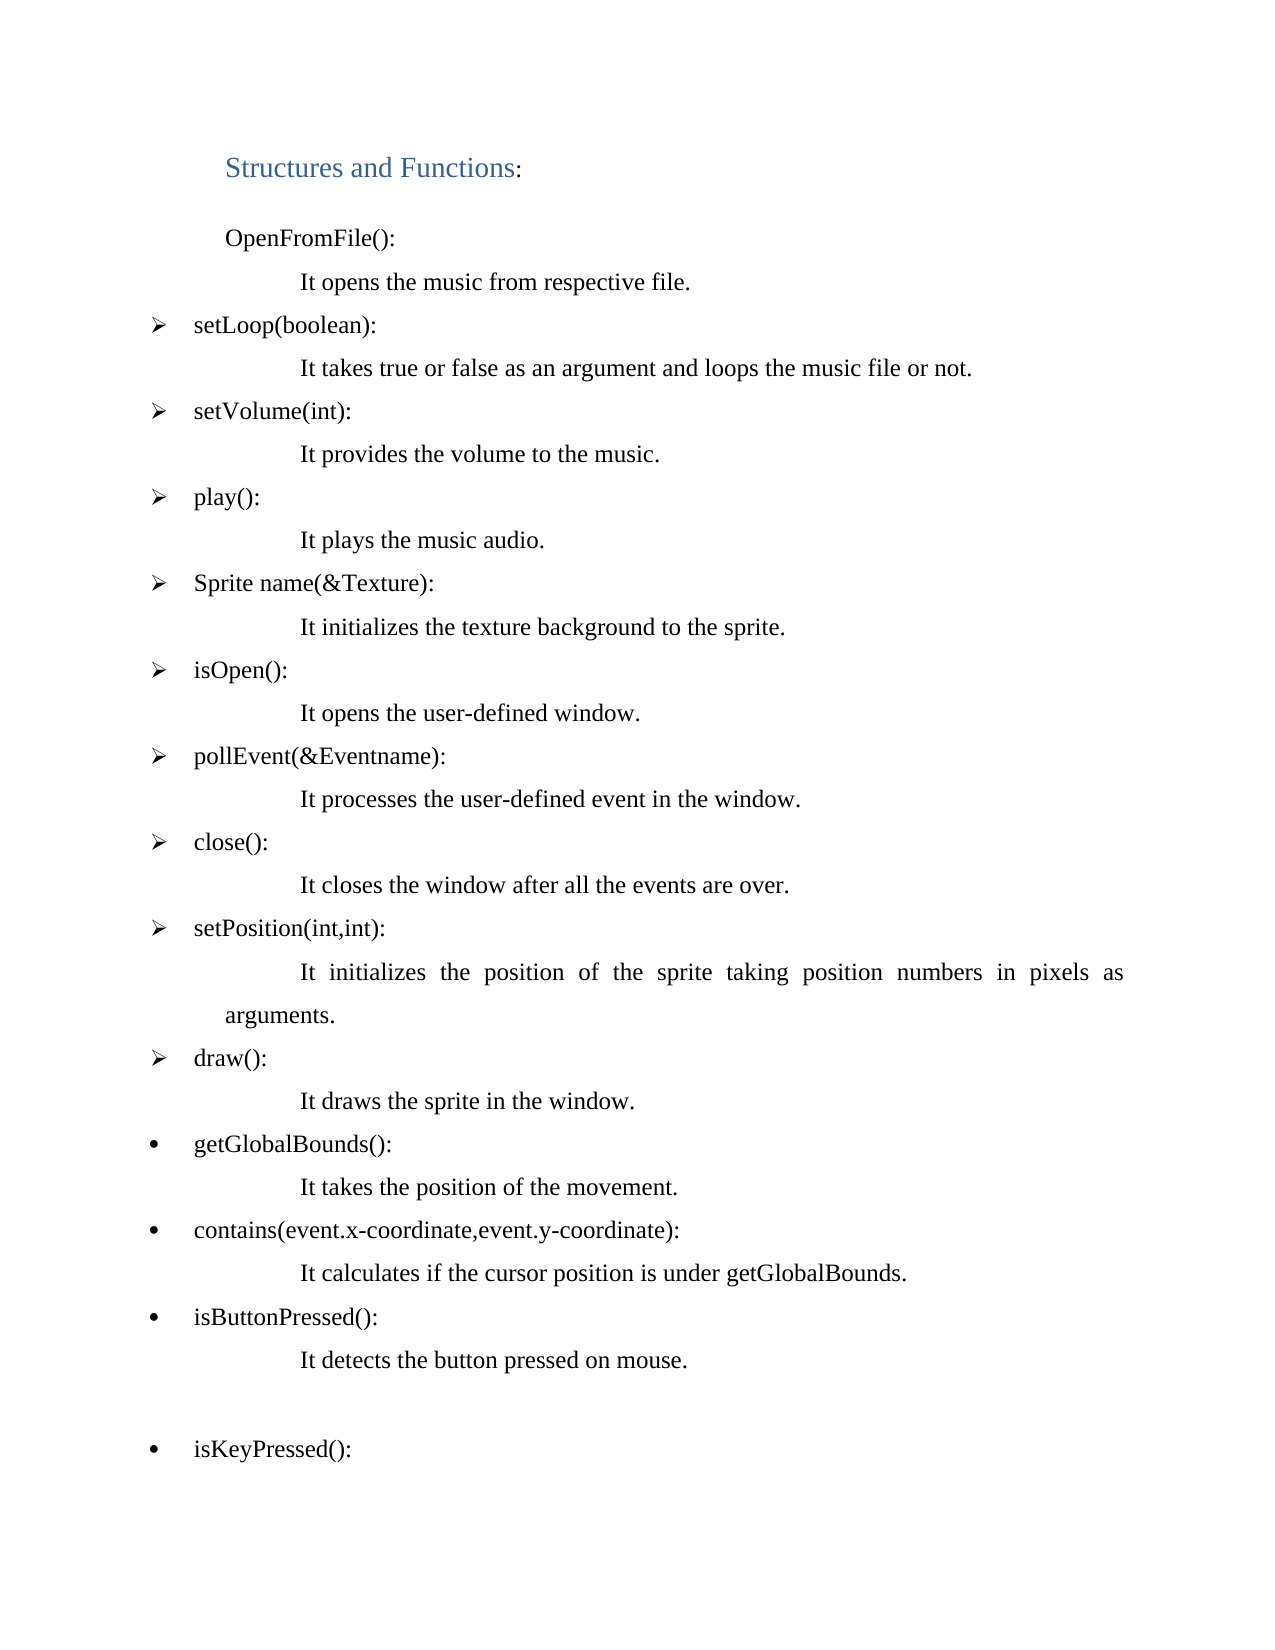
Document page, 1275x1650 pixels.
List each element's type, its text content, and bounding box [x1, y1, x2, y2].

list pollEvent(&Eventname): [150, 741, 1125, 770]
list It closes the window after all the events are over. [225, 870, 1125, 899]
list It initializes the texture background to the sprite. [225, 612, 1125, 640]
list Structures and Functions: [225, 150, 1125, 183]
list It takes true or false as an argument and loops the music file or not. [225, 353, 1125, 382]
list getGlobalBounds(): [150, 1129, 1125, 1158]
list It takes the position of the movement. [225, 1172, 1125, 1201]
list It processes the user-defined event in the window. [225, 784, 1125, 813]
list It plays the music audio. [225, 525, 1125, 554]
list close(): [150, 827, 1125, 856]
list setLoop(boolean): [150, 310, 1125, 338]
list OpenFromFile(): [225, 223, 1125, 252]
list Sprite name(&Texture): [150, 568, 1125, 597]
list It provides the volume to the music. [225, 439, 1125, 468]
list It opens the music from respective file. [225, 267, 1125, 295]
list setPosition(int,int): [150, 913, 1125, 942]
list isOpen(): [150, 655, 1125, 683]
list isKeyPressed(): [150, 1434, 1125, 1462]
list It detects the button pressed on mouse. [225, 1345, 1125, 1373]
list It calculates if the cursor position is under getGlobalBounds. [225, 1258, 1125, 1287]
list It draws the sprite in the window. [225, 1086, 1125, 1115]
list isButtonPressed(): [150, 1302, 1125, 1330]
list setVolume(int): [150, 396, 1125, 425]
list contains(event.x-coordinate,event.y-coordinate): [150, 1215, 1125, 1244]
list play(): [150, 482, 1125, 511]
list It initializes the position of the sprite taking position numbers in pixels as arguments. [225, 957, 1125, 1028]
list It opens the user-defined window. [225, 698, 1125, 727]
list draw(): [150, 1043, 1125, 1072]
